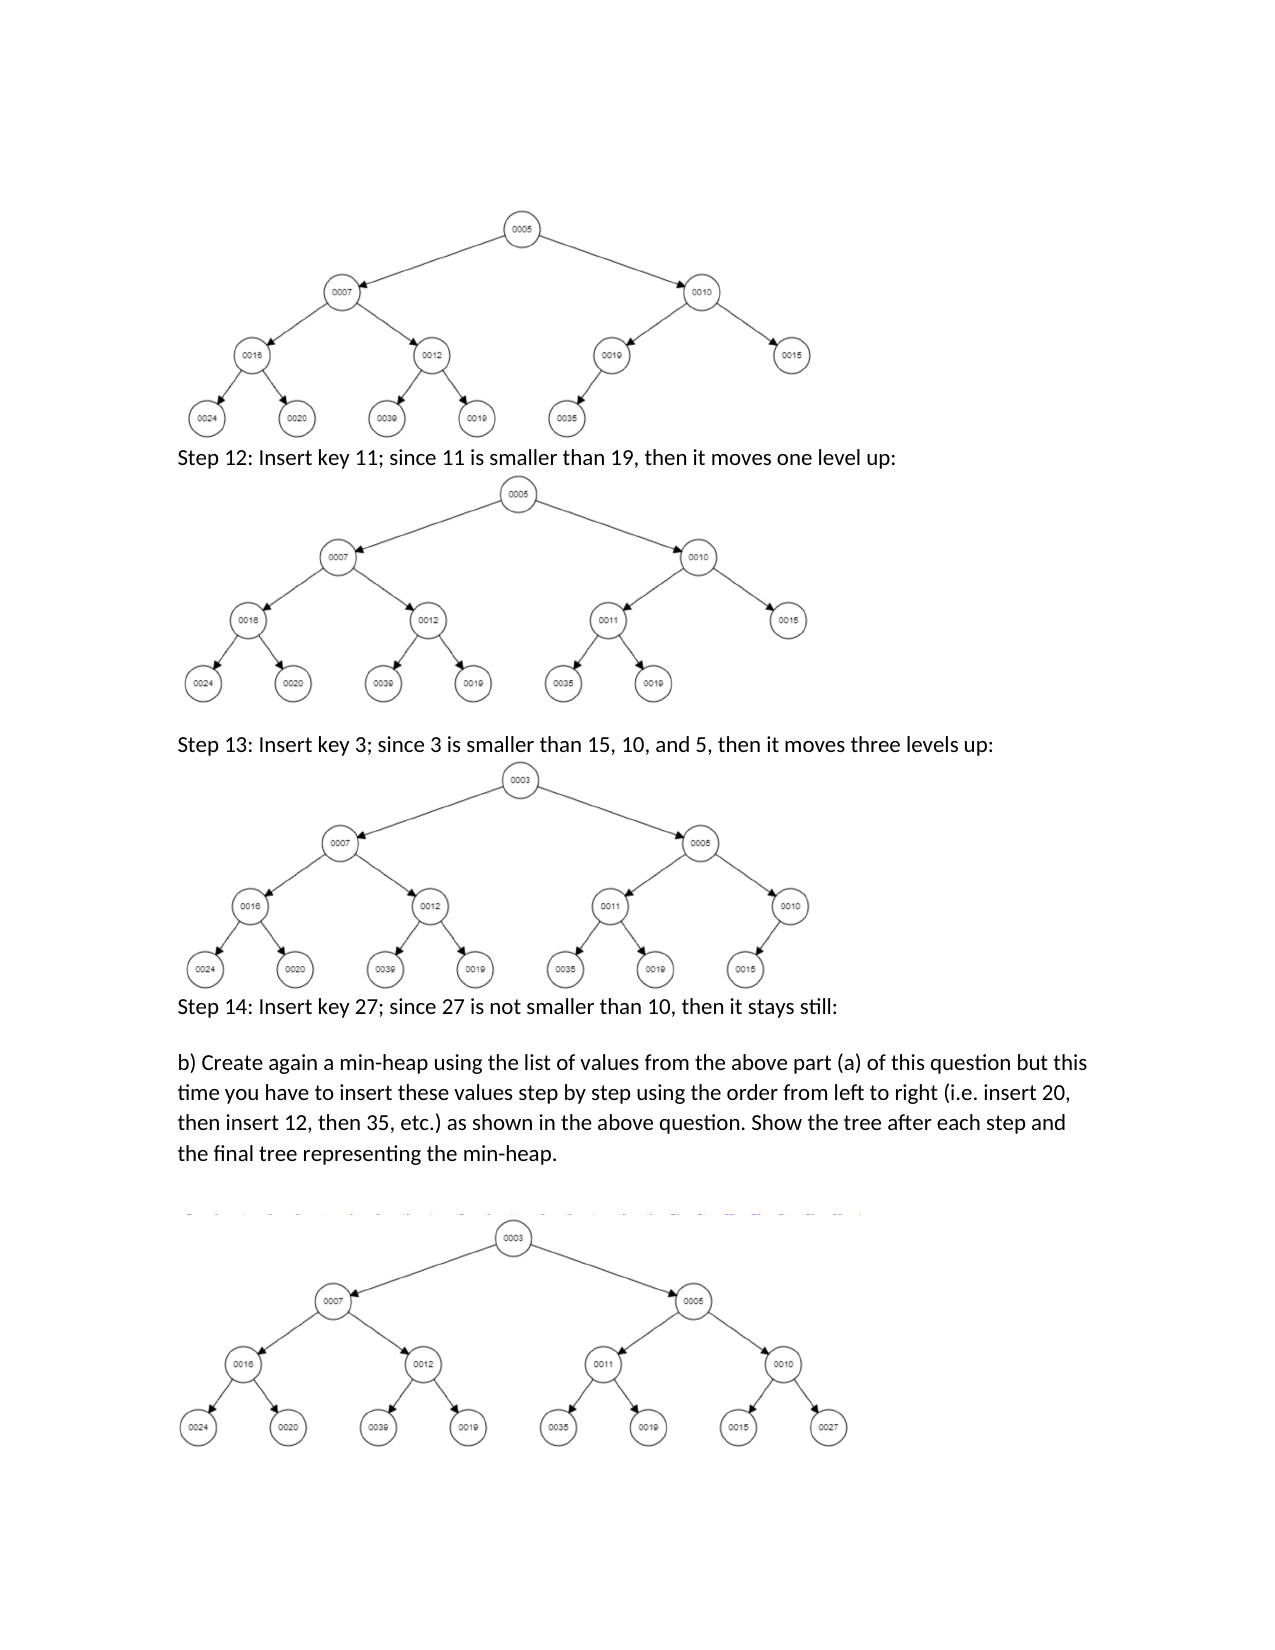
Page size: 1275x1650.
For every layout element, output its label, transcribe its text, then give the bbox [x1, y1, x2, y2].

text Step 14: Insert key 27; since 27 is not smaller than 10, then it stays still: [177, 992, 1098, 1020]
picture [177, 1214, 862, 1459]
text Step 12: Insert key 11; since 11 is smaller than 19, then it moves one level up: [177, 443, 1098, 471]
picture [177, 757, 817, 992]
picture [177, 471, 821, 730]
text b) Create again a min-heap using the list of values from the above part (a) of this question but this time you have to insert these values step by step using the order from left to right (i.e. insert 20, then insert 12, then 35, etc.) as shown in the above question. Show the tree after each step and the final tree representing the min-heap. [177, 1048, 1098, 1167]
picture [177, 206, 823, 444]
text Step 13: Insert key 3; since 3 is smaller than 15, 10, and 5, then it moves three levels up: [177, 730, 1098, 758]
